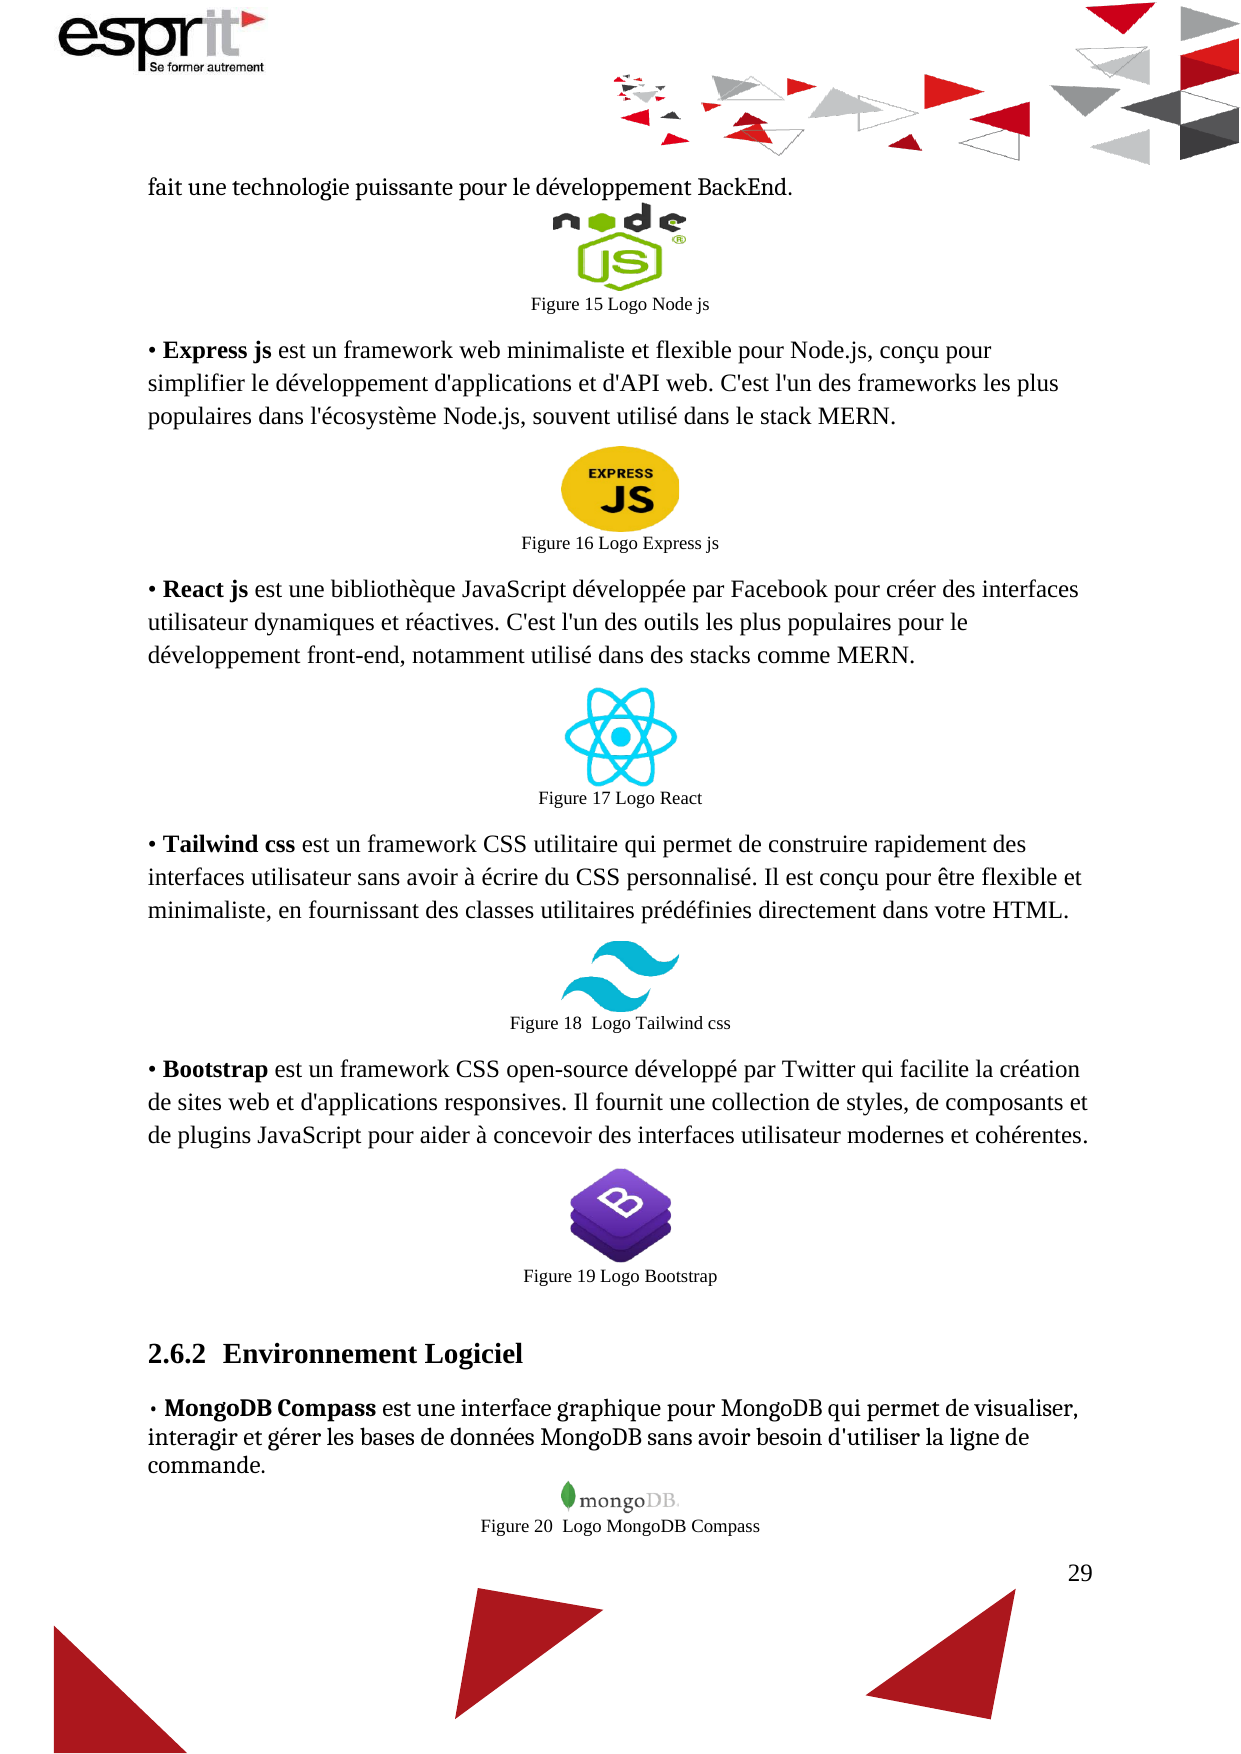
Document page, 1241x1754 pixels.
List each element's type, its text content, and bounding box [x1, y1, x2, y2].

picture [561, 686, 680, 788]
text Figure 20 Logo Tailwind css [148, 1012, 1093, 1033]
text • React js est une bibliothèque JavaScript développée par Facebook pour créer des interfaces utilisateur dynamiques et réactives. C'est l'un des outils les plus populaires pour le développement front-end, notamment utilisé dans des stacks comme MERN. [148, 574, 1093, 669]
picture [561, 941, 680, 1012]
text • Tailwind css est un framework CSS utilitaire qui permet de construire rapidement des interfaces utilisateur sans avoir à écrire du CSS personnalisé. Il est conçu pour être flexible et minimaliste, en fournissant des classes utilitaires prédéfinies directement dans votre HTML. [148, 829, 1093, 924]
subtitle • MongoDB Compass est une interface graphique pour MongoDB qui permet de visualiser, interagir et gérer les bases de données MongoDB sans avoir besoin d'utiliser la ligne de commande. [148, 1394, 1093, 1480]
text Figure 18 Logo Express js [148, 532, 1093, 554]
picture [54, 7, 269, 75]
text Figure 17 Logo Node js [148, 292, 1093, 314]
picture [561, 1165, 680, 1266]
text Figure 21 Logo Bootstrap [148, 1265, 1093, 1287]
text Figure 19 Logo React [148, 787, 1093, 809]
picture [561, 446, 680, 532]
picture [561, 1480, 679, 1515]
picture [531, 201, 709, 293]
text • Express js est un framework web minimaliste et flexible pour Node.js, conçu pour simplifier le développement d'applications et d'API web. C'est l'un des frameworks les plus populaires dans l'écosystème Node.js, souvent utilisé dans le stack MERN. [148, 335, 1093, 429]
picture [613, 0, 1241, 167]
text • Bootstrap est un framework CSS open-source développé par Twitter qui facilite la création de sites web et d'applications responsives. Il fournit une collection de styles, de composants et de plugins JavaScript pour aider à concevoir des interfaces utilisateur modernes et cohérentes. [148, 1054, 1093, 1149]
text Figure 22 Logo MongoDB Compass [148, 1514, 1093, 1536]
subtitle Environnement Logiciel [148, 1336, 1093, 1370]
